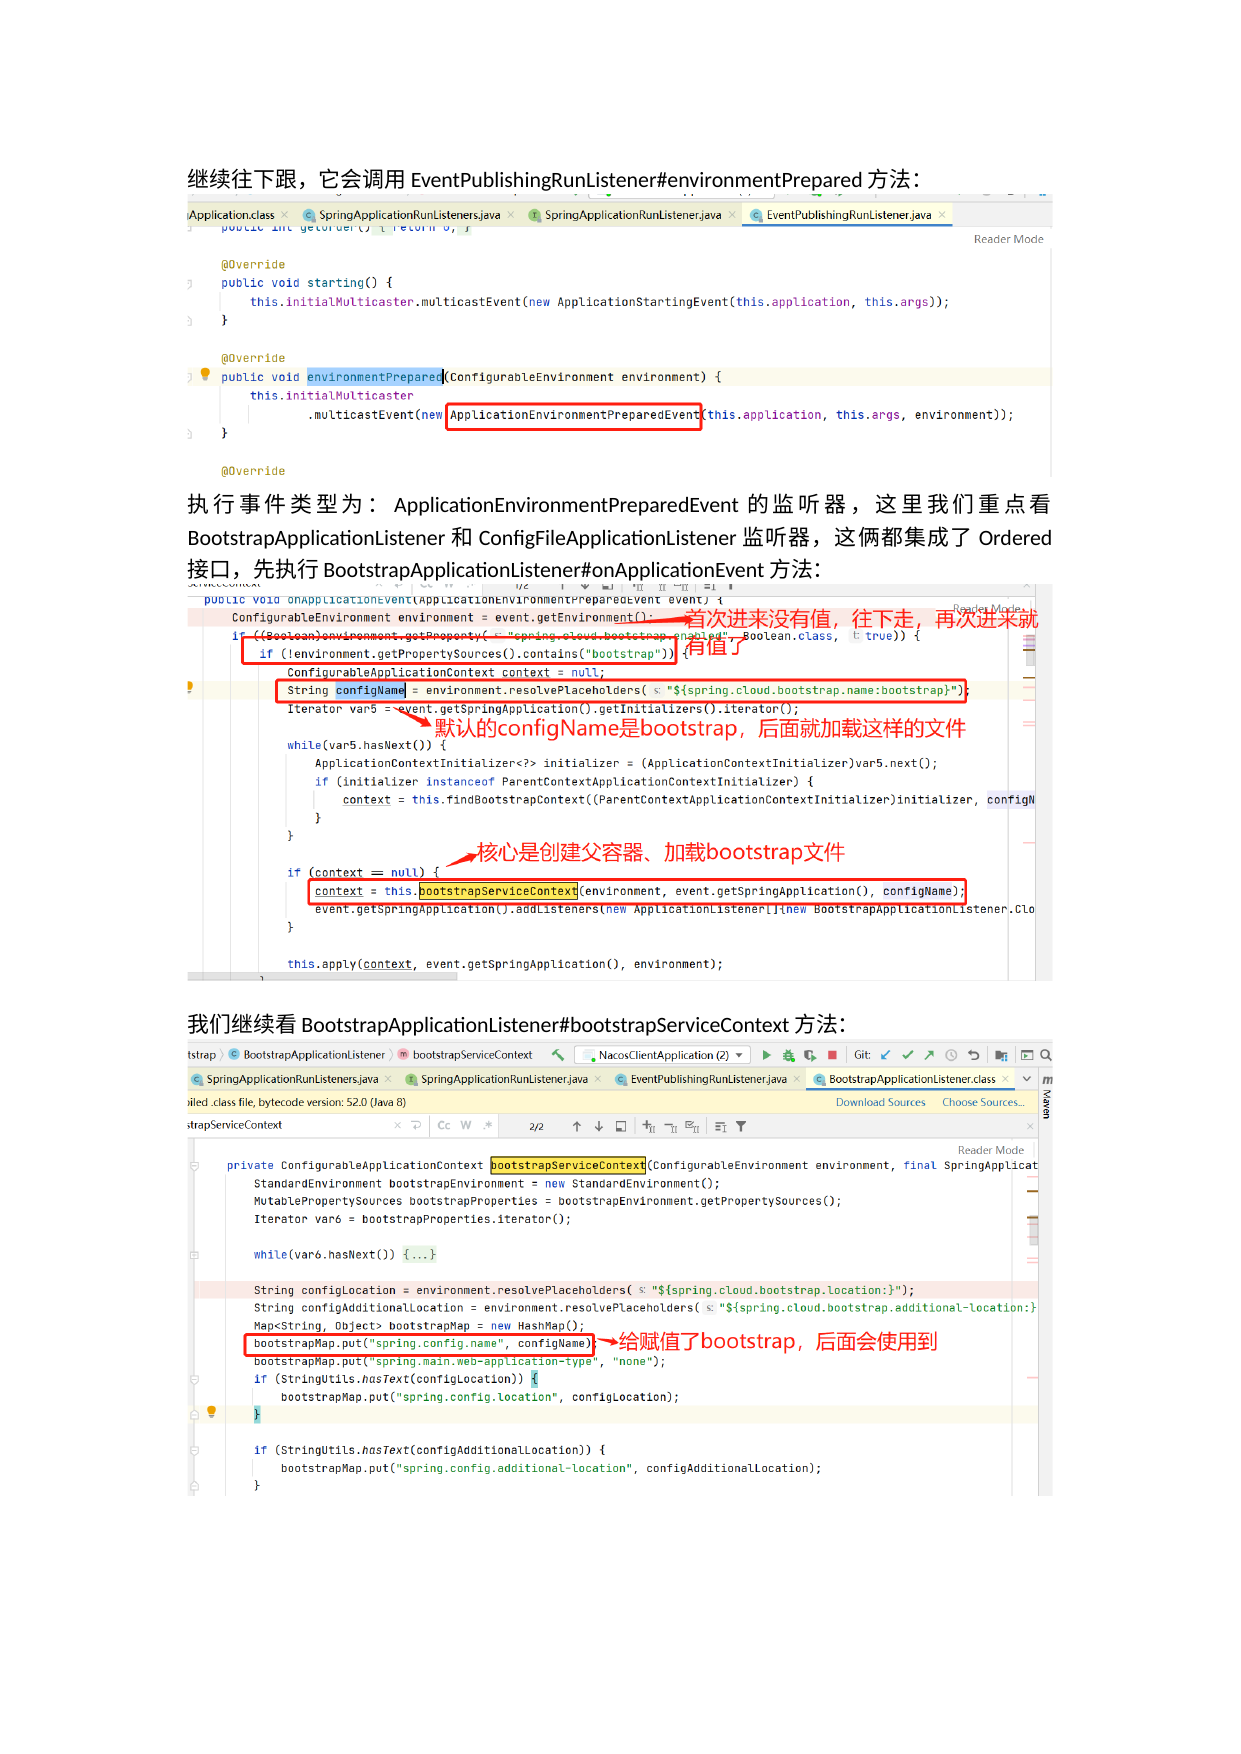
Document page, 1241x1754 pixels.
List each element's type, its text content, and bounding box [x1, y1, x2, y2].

picture [187, 584, 1053, 981]
text 我们继续看BootstrapApplicationListener#bootstrapServiceContext方法： [187, 1007, 1053, 1039]
picture [187, 194, 1053, 477]
picture [187, 1039, 1053, 1496]
text 继续往下跟，它会调用EventPublishingRunListener#environmentPrepared方法： [187, 162, 1053, 194]
text 执行事件类型为：ApplicationEnvironmentPreparedEvent的监听器，这里我们重点看BootstrapApplicationListener和ConfigFileApplicationListener监听器，这俩都集成了Ordered接口，先执行BootstrapApplicationListener#onApplicationEvent方法： [187, 487, 1053, 584]
